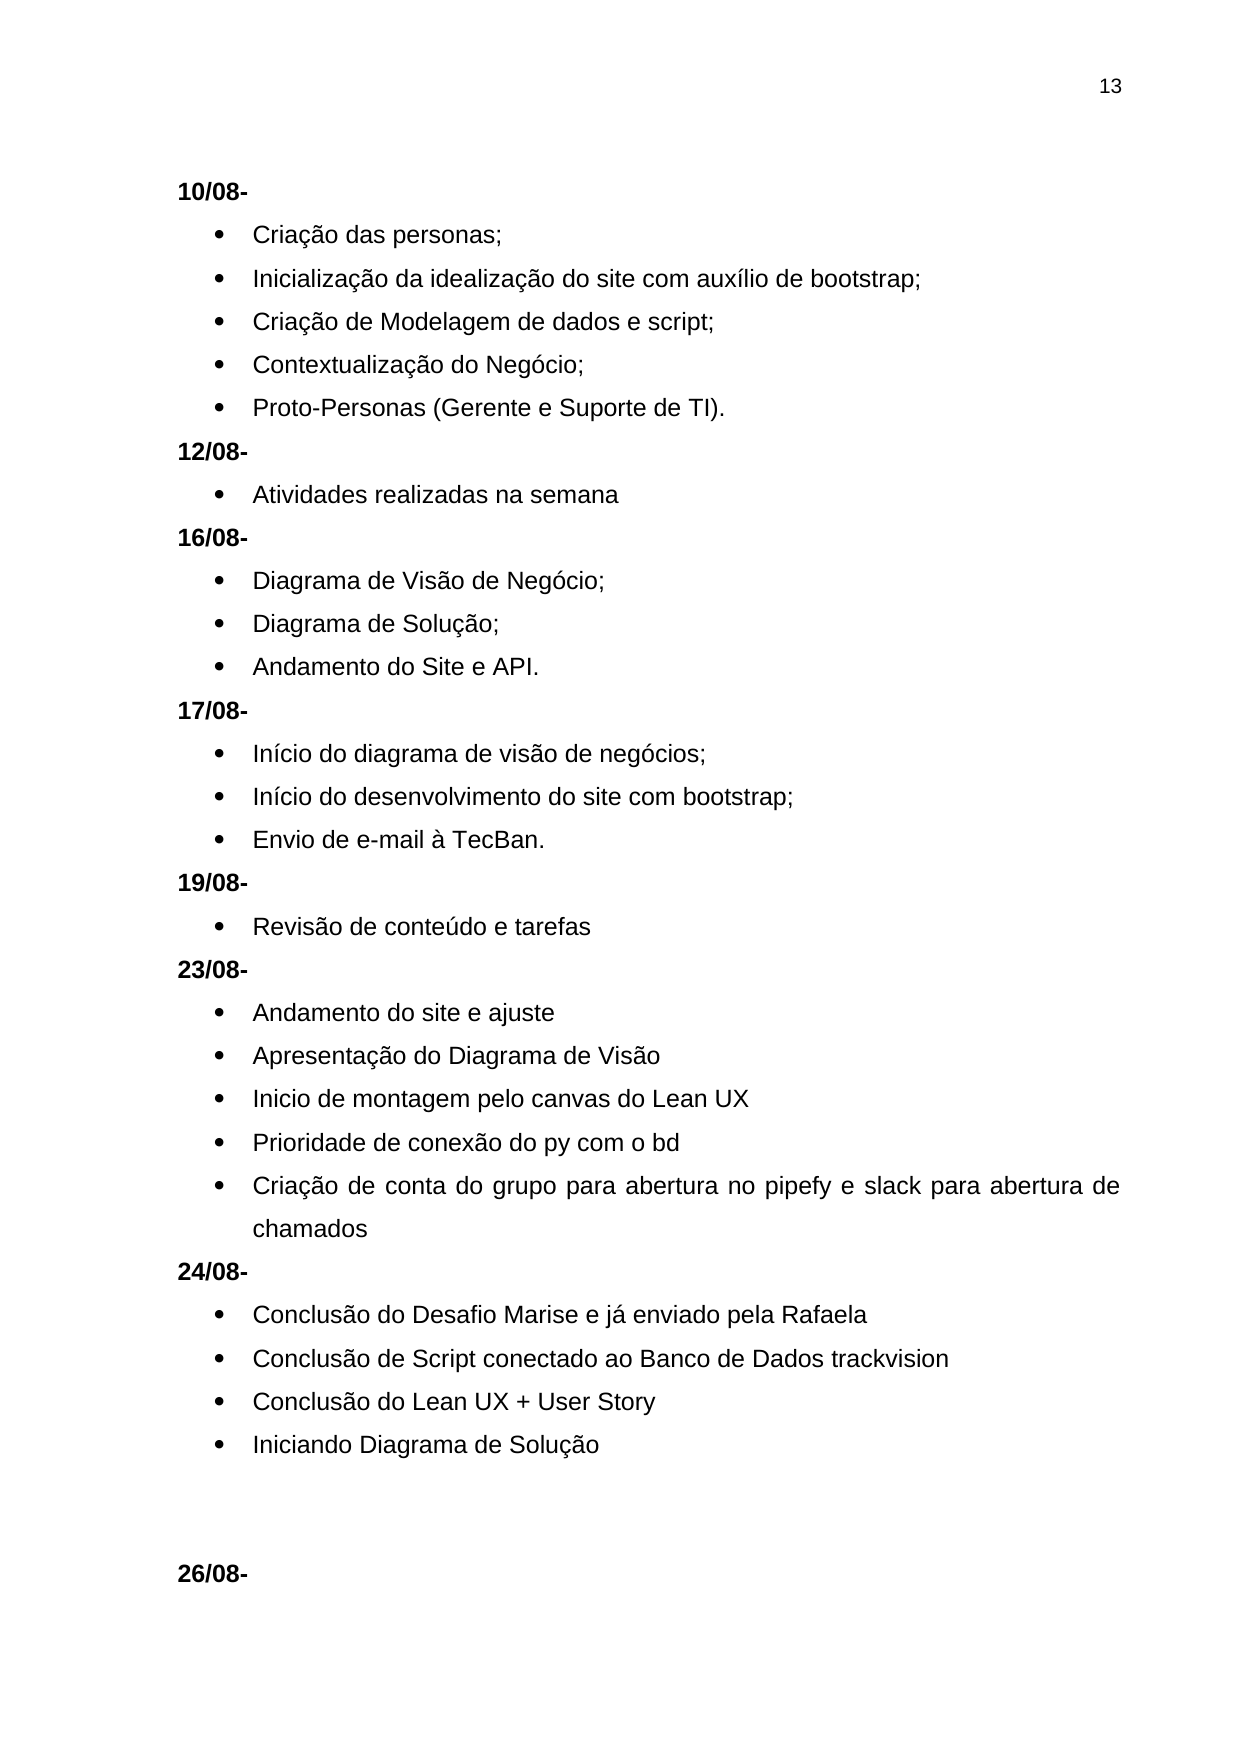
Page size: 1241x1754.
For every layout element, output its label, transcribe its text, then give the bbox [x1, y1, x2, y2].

list Criação de conta do grupo para abertura no pipefy e slack para abertura de chamados [215, 1171, 1122, 1243]
list Andamento do Site e API. [215, 652, 1122, 681]
text 26/08- [177, 1559, 1122, 1588]
list Iniciando Diagrama de Solução [215, 1430, 1122, 1459]
list Inicio de montagem pelo canvas do Lean UX [215, 1084, 1122, 1113]
list Criação de Modelagem de dados e script; [215, 307, 1122, 336]
list Inicialização da idealização do site com auxílio de bootstrap; [215, 263, 1122, 292]
text 10/08- [177, 177, 1122, 206]
list Prioridade de conexão do py com o bd [215, 1128, 1122, 1156]
list Conclusão do Lean UX + User Story [215, 1387, 1122, 1416]
list Conclusão do Desafio Marise e já enviado pela Rafaela [215, 1300, 1122, 1329]
list Criação das personas; [215, 220, 1122, 249]
list Início do desenvolvimento do site com bootstrap; [215, 782, 1122, 811]
list Proto-Personas (Gerente e Suporte de TI). [215, 393, 1122, 422]
list Apresentação do Diagrama de Visão [215, 1041, 1122, 1070]
list Início do diagrama de visão de negócios; [215, 739, 1122, 768]
list Conclusão de Script conectado ao Banco de Dados trackvision [215, 1343, 1122, 1372]
text 24/08- [177, 1257, 1122, 1286]
list Diagrama de Solução; [215, 609, 1122, 638]
text 16/08- [177, 523, 1122, 552]
text 19/08- [177, 868, 1122, 897]
list Contextualização do Negócio; [215, 350, 1122, 379]
list Revisão de conteúdo e tarefas [215, 912, 1122, 940]
text 12/08- [177, 436, 1122, 465]
list Andamento do site e ajuste [215, 998, 1122, 1027]
text 17/08- [177, 696, 1122, 724]
list Atividades realizadas na semana [215, 479, 1122, 508]
list Diagrama de Visão de Negócio; [215, 566, 1122, 595]
text 23/08- [177, 955, 1122, 983]
list Envio de e-mail à TecBan. [215, 825, 1122, 854]
